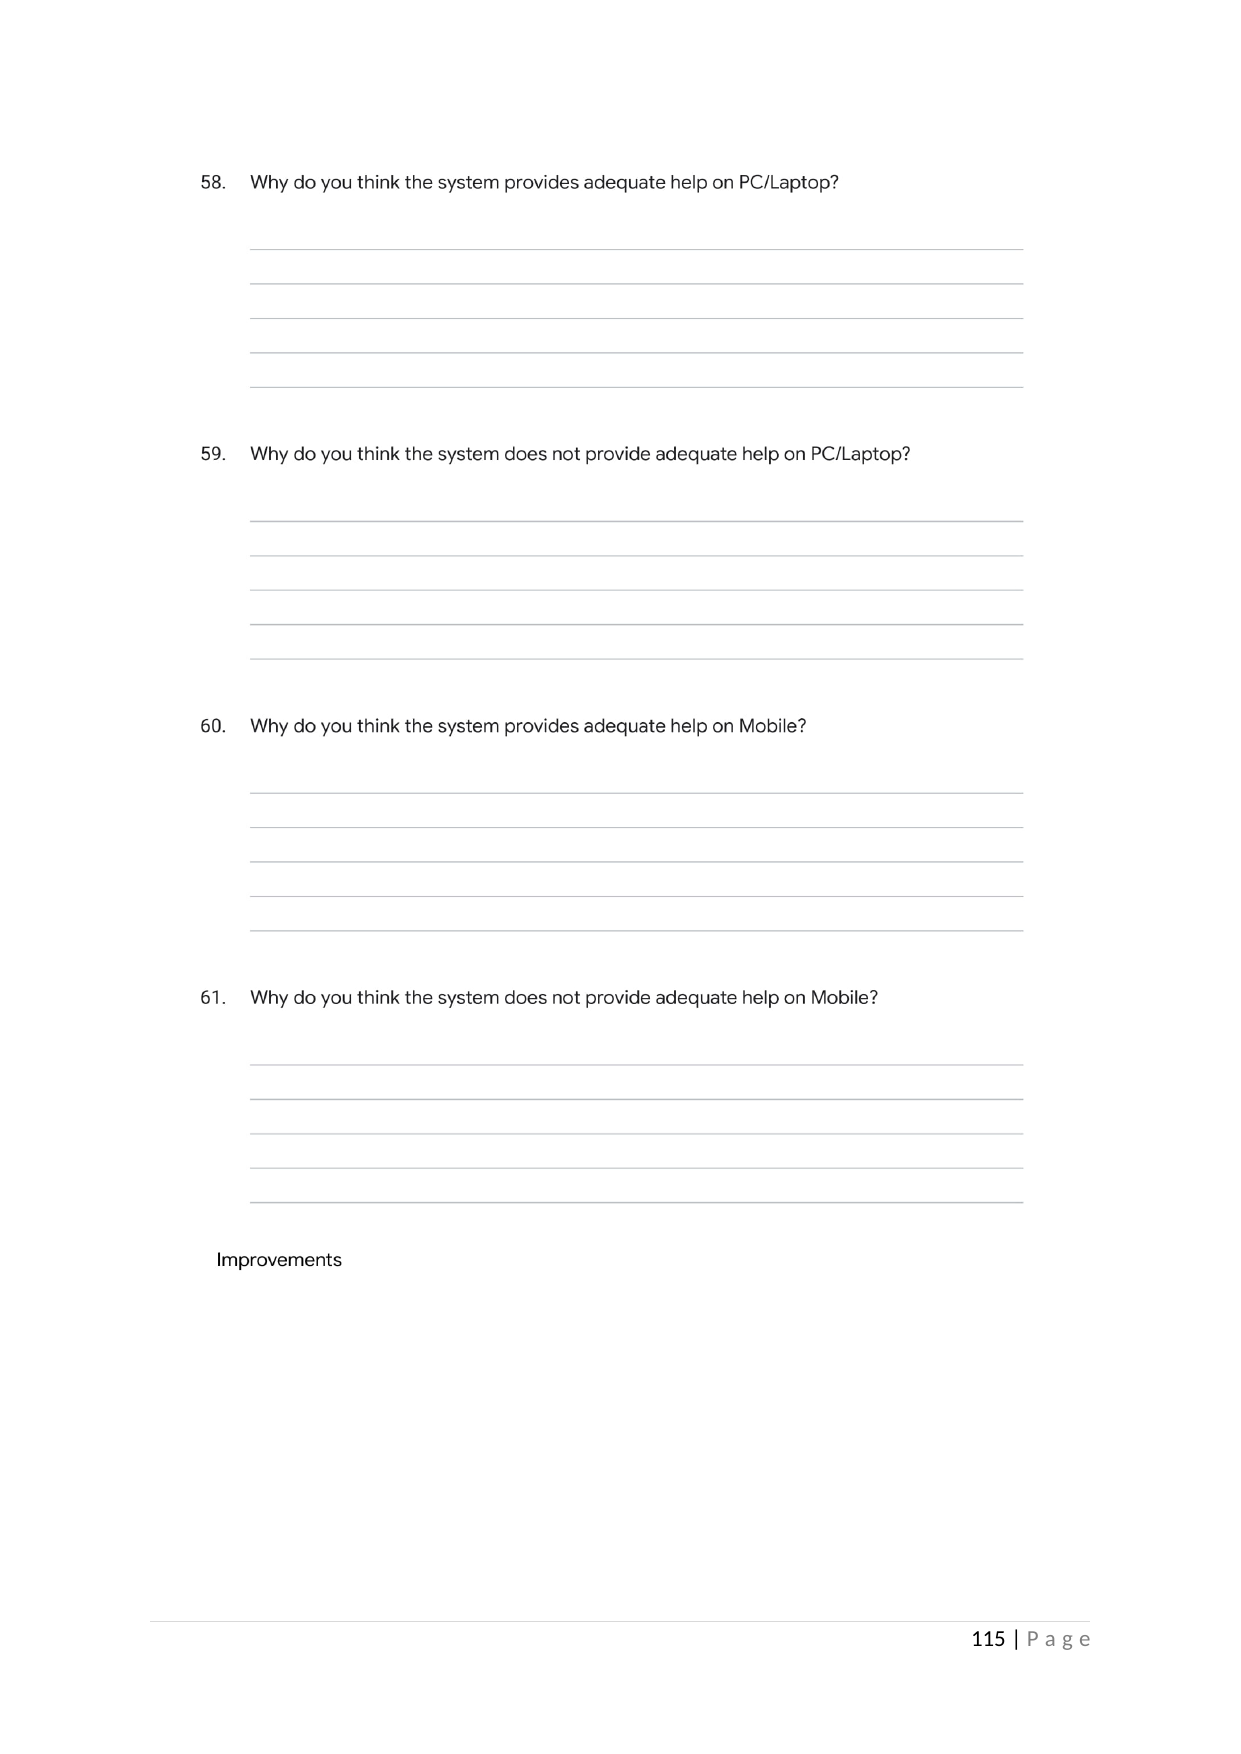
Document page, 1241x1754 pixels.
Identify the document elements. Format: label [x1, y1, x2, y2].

picture [150, 150, 1091, 1481]
